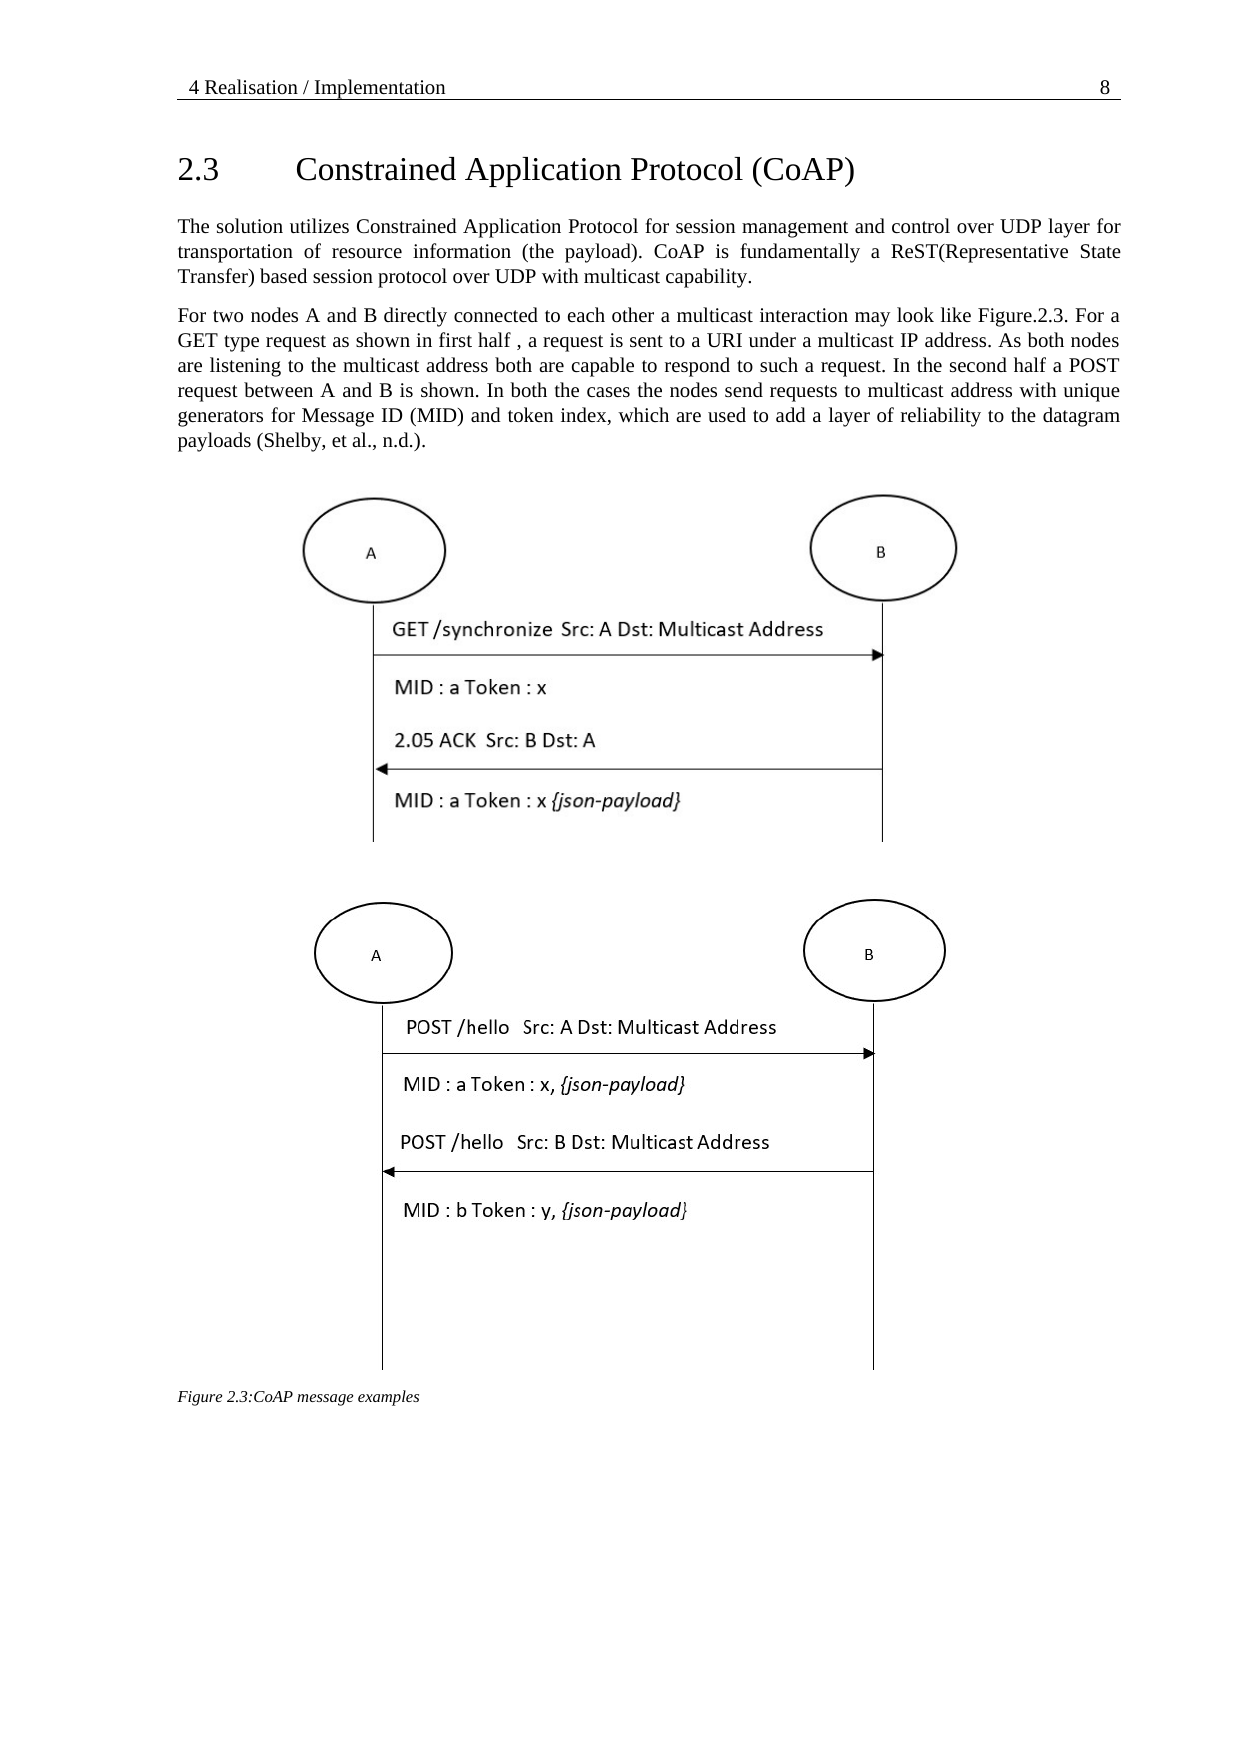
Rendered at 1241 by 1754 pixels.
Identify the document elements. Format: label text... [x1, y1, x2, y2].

picture [267, 466, 998, 842]
picture [259, 869, 1004, 1370]
text Figure 2.3:CoAP message examples [177, 1387, 1122, 1406]
text For two nodes A and B directly connected to each other a multicast interaction may look like Figure.2.3. For a GET type request as shown in first half , a request is sent to a URI under a multicast IP address. As both nodes are listening to the multicast address both are capable to respond to such a request. In the second half a POST request between A and B is shown. In both the cases the nodes send requests to multicast address with unique generators for Message ID (MID) and token index, which are used to add a layer of reliability to the datagram payloads . [177, 302, 1122, 452]
subtitle Constrained Application Protocol (CoAP) [177, 148, 1122, 188]
text The solution utilizes Constrained Application Protocol for session management and control over UDP layer for transportation of resource information (the payload). CoAP is fundamentally a ReST(Representative State Transfer) based session protocol over UDP with multicast capability. [177, 213, 1122, 288]
